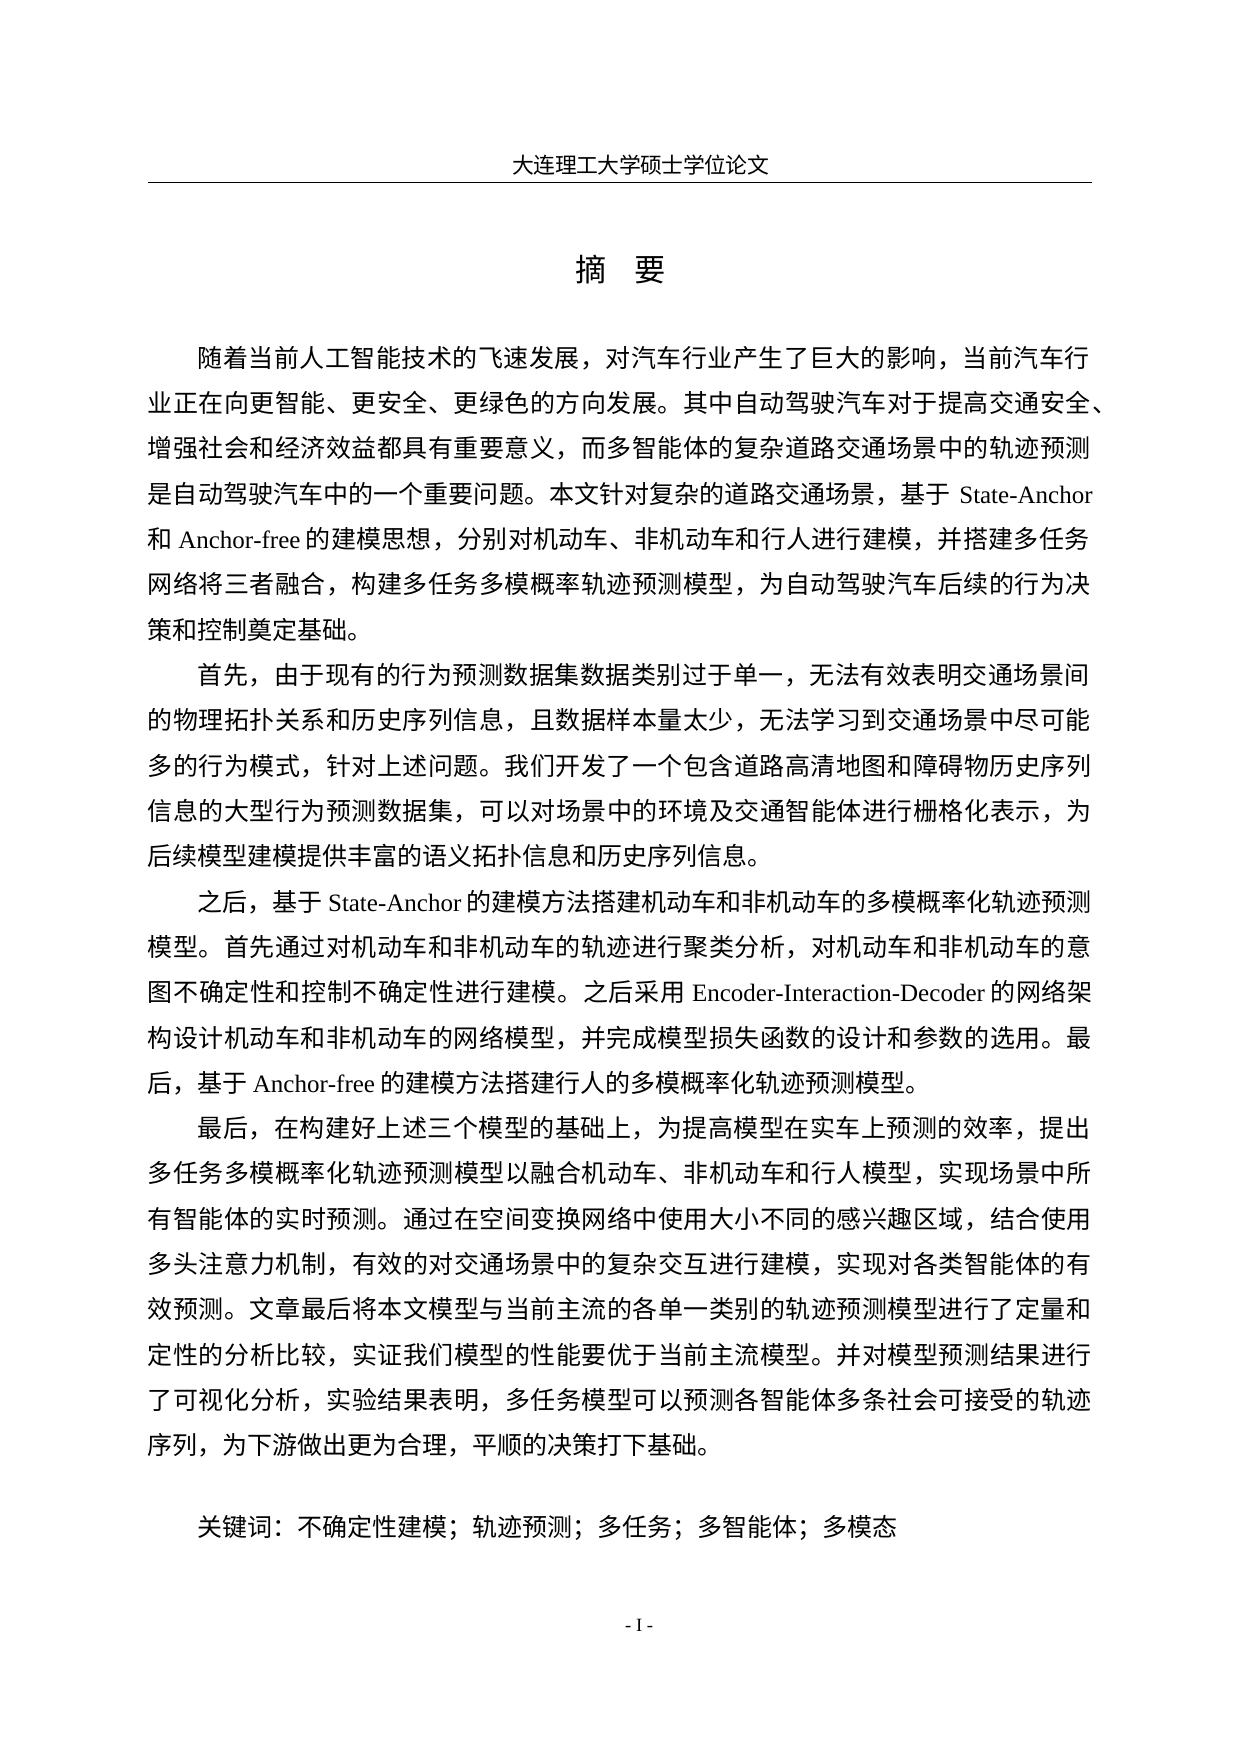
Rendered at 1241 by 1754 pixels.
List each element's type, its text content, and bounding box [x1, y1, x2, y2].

text 首先，由于现有的行为预测数据集数据类别过于单一，无法有效表明交通场景间的物理拓扑关系和历史序列信息，且数据样本量太少，无法学习到交通场景中尽可能多的行为模式，针对上述问题。我们开发了一个包含道路高清地图和障碍物历史序列信息的大型行为预测数据集，可以对场景中的环境及交通智能体进行栅格化表示，为后续模型建模提供丰富的语义拓扑信息和历史序列信息。 [148, 656, 1092, 873]
text 摘 要 [148, 246, 1092, 291]
text 关键词：不确定性建模；轨迹预测；多任务；多智能体；多模态 [148, 1507, 1092, 1543]
text 随着当前人工智能技术的飞速发展，对汽车行业产生了巨大的影响，当前汽车行业正在向更智能、更安全、更绿色的方向发展。其中自动驾驶汽车对于提高交通安全、增强社会和经济效益都具有重要意义，而多智能体的复杂道路交通场景中的轨迹预测是自动驾驶汽车中的一个重要问题。本文针对复杂的道路交通场景，基于State-Anchor和Anchor-free的建模思想，分别对机动车、非机动车和行人进行建模，并搭建多任务网络将三者融合，构建多任务多模概率轨迹预测模型，为自动驾驶汽车后续的行为决策和控制奠定基础。 [148, 338, 1092, 646]
text 之后，基于State-Anchor的建模方法搭建机动车和非机动车的多模概率化轨迹预测模型。首先通过对机动车和非机动车的轨迹进行聚类分析，对机动车和非机动车的意图不确定性和控制不确定性进行建模。之后采用Encoder-Interaction-Decoder的网络架构设计机动车和非机动车的网络模型，并完成模型损失函数的设计和参数的选用。最后，基于Anchor-free的建模方法搭建行人的多模概率化轨迹预测模型。 [148, 882, 1092, 1099]
text 最后，在构建好上述三个模型的基础上，为提高模型在实车上预测的效率，提出多任务多模概率化轨迹预测模型以融合机动车、非机动车和行人模型，实现场景中所有智能体的实时预测。通过在空间变换网络中使用大小不同的感兴趣区域，结合使用多头注意力机制，有效的对交通场景中的复杂交互进行建模，实现对各类智能体的有效预测。文章最后将本文模型与当前主流的各单一类别的轨迹预测模型进行了定量和定性的分析比较，实证我们模型的性能要优于当前主流模型。并对模型预测结果进行了可视化分析，实验结果表明，多任务模型可以预测各智能体多条社会可接受的轨迹序列，为下游做出更为合理，平顺的决策打下基础。 [148, 1109, 1092, 1462]
